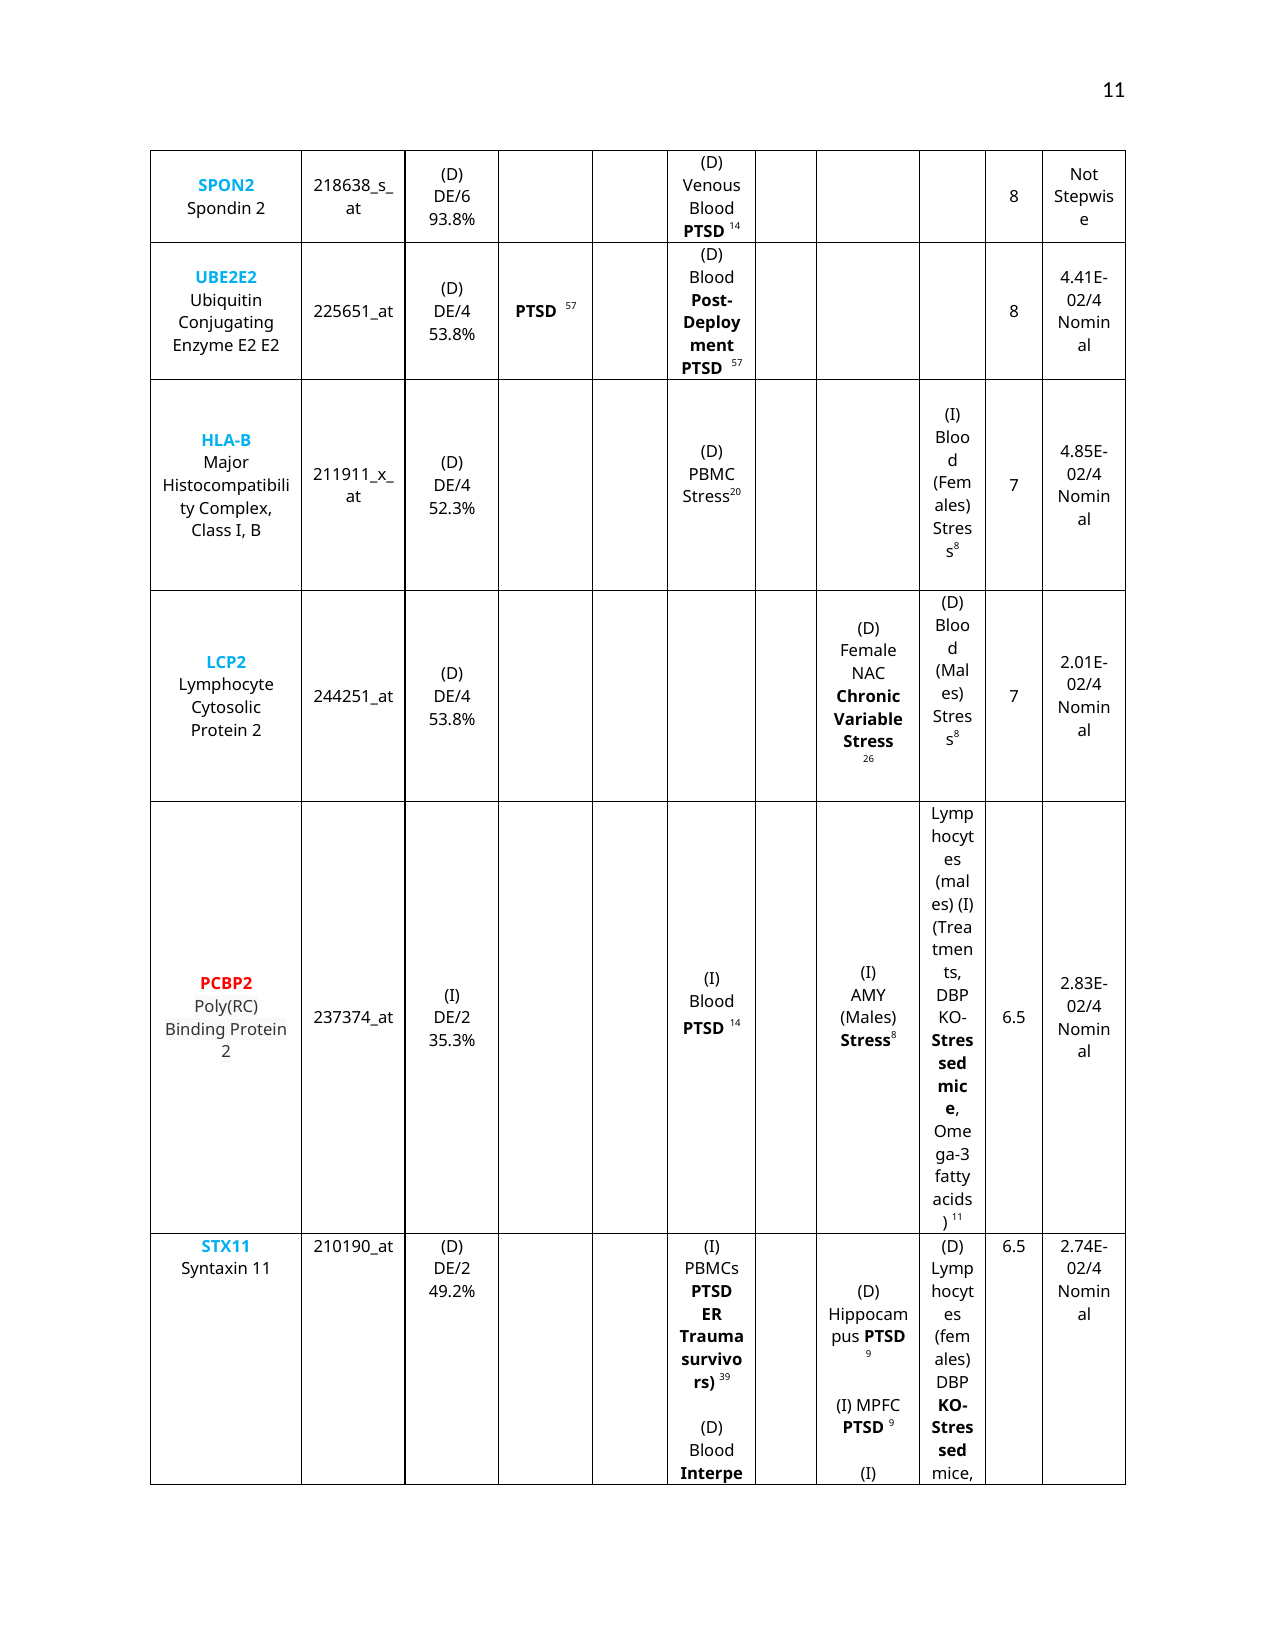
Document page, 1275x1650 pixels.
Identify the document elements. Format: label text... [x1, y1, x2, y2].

table_cell [593, 591, 667, 801]
table_cell LCP2 Lymphocyte Cytosolic Protein 2 [151, 591, 301, 801]
table_cell PCBP2 Poly(RC) Binding Protein 2 [151, 802, 301, 1233]
table_cell 210190_at [302, 1234, 404, 1484]
table_cell [499, 591, 592, 801]
table_cell [593, 243, 667, 379]
table_cell 2.74E-02/4 Nominal [1043, 1234, 1125, 1484]
table_cell [593, 380, 667, 590]
table_cell 4.85E-02/4 Nominal [1043, 380, 1125, 590]
table_cell [756, 591, 816, 801]
table_cell [499, 380, 592, 590]
table_cell 6.5 [986, 802, 1042, 1233]
table_cell 8 [986, 151, 1042, 242]
table_cell (D) Blood Post-Deployment PTSD 57 [668, 243, 755, 379]
table_cell (D) Female NAC Chronic Variable Stress 26 [817, 591, 919, 801]
table_cell (I) Blood (Females) Stress8 [920, 380, 985, 590]
table_cell UBE2E2 Ubiquitin Conjugating Enzyme E2 E2 [151, 243, 301, 379]
table_cell (D) PBMC Stress20 [668, 380, 755, 590]
table_cell (D) DE/4 53.8% [406, 591, 498, 801]
table_cell (D) DE/4 53.8% [406, 243, 498, 379]
table_cell [756, 802, 816, 1233]
table_cell PTSD 57 [499, 243, 592, 379]
table_cell 211911_x_at [302, 380, 404, 590]
table_cell [756, 243, 816, 379]
table_cell [920, 243, 985, 379]
table_cell [593, 151, 667, 242]
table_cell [817, 1234, 919, 1484]
table_cell 218638_s_at [302, 151, 404, 242]
table_cell [817, 380, 919, 590]
table_cell STX11 Syntaxin 11 [151, 1234, 301, 1484]
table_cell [668, 1234, 755, 1484]
table_cell [593, 802, 667, 1233]
table_cell (D) Venous Blood PTSD 14 [668, 151, 755, 242]
table_cell 2.01E-02/4 Nominal [1043, 591, 1125, 801]
table_cell [817, 151, 919, 242]
table_cell [668, 591, 755, 801]
table_cell (D) DE/6 93.8% [406, 151, 498, 242]
table_cell (D) DE/2 49.2% [406, 1234, 498, 1484]
table_cell 6.5 [986, 1234, 1042, 1484]
table_cell [499, 802, 592, 1233]
table_cell 7 [986, 380, 1042, 590]
table_cell [920, 151, 985, 242]
table_cell (I) AMY (Males) Stress8 [817, 802, 919, 1233]
table_cell 4.41E-02/4 Nominal [1043, 243, 1125, 379]
table_cell [593, 1234, 667, 1484]
table_cell (I) DE/2 35.3% [406, 802, 498, 1233]
table_cell 237374_at [302, 802, 404, 1233]
table_cell (D) DE/4 52.3% [406, 380, 498, 590]
table_cell (I) Blood PTSD 14 [668, 802, 755, 1233]
table_cell (D) Blood (Males) Stress8 [920, 591, 985, 801]
table_cell 2.83E-02/4 Nominal [1043, 802, 1125, 1233]
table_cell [920, 1234, 985, 1484]
table_cell 225651_at [302, 243, 404, 379]
table_cell Not Stepwise [1043, 151, 1125, 242]
table_cell SPON2 Spondin 2 [151, 151, 301, 242]
table_cell HLA-B Major Histocompatibility Complex, Class I, B [151, 380, 301, 590]
table_cell [499, 151, 592, 242]
table_cell Lymphocytes (males) (I) (Treatments, DBP KO-Stressed mice, Omega-3 fatty acids) 11 [920, 802, 985, 1233]
table_cell [499, 1234, 592, 1484]
table_cell 244251_at [302, 591, 404, 801]
table_cell [756, 151, 816, 242]
table_cell 8 [986, 243, 1042, 379]
table_cell [756, 380, 816, 590]
table_cell [817, 243, 919, 379]
table_cell [756, 1234, 816, 1484]
table_cell 7 [986, 591, 1042, 801]
